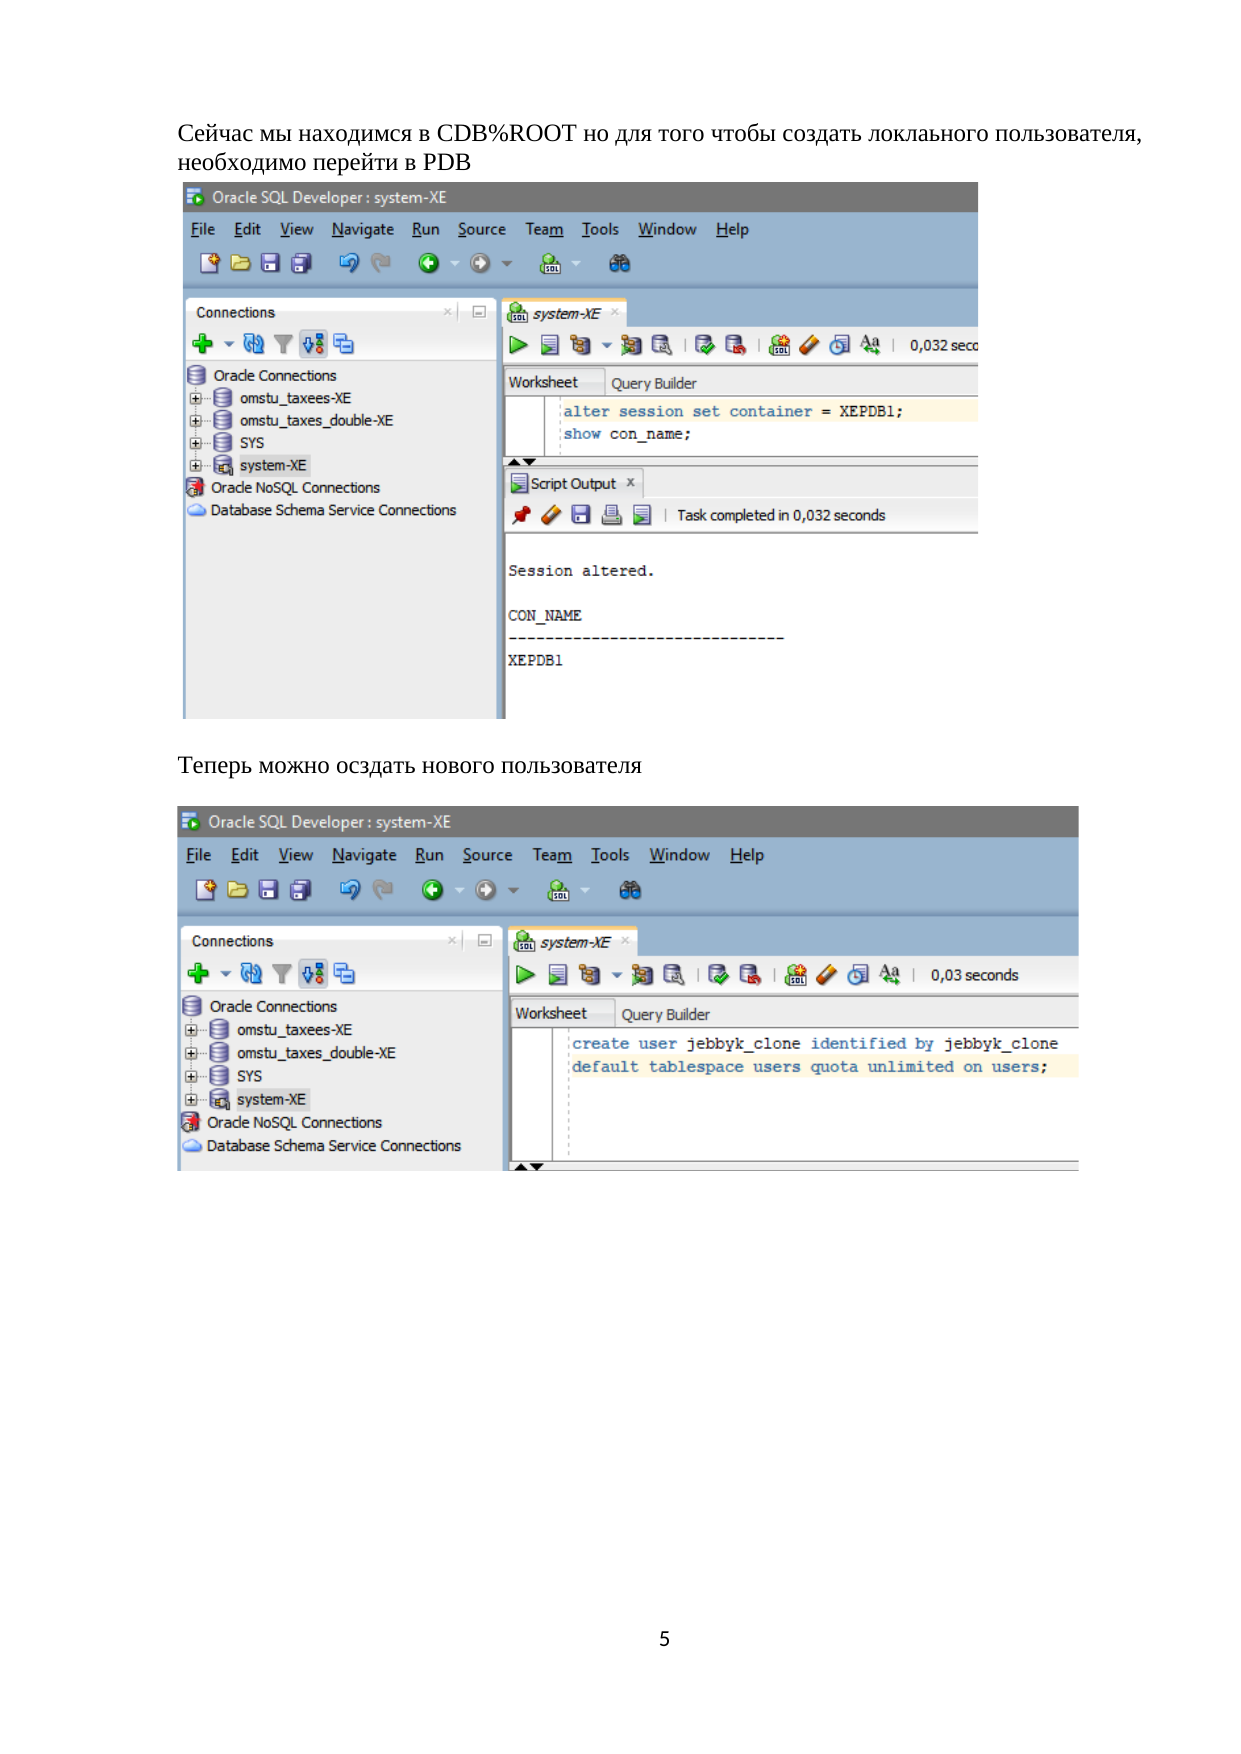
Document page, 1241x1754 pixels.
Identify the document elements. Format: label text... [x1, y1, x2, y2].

text Теперь можно осздать нового пользователя [177, 750, 1152, 779]
picture [177, 806, 1079, 1171]
text Сейчас мы находимся в CDB%ROOT но для того чтобы создать локлаьного пользователя, необходимо перейти в PDB [177, 118, 1152, 176]
picture [182, 182, 979, 719]
